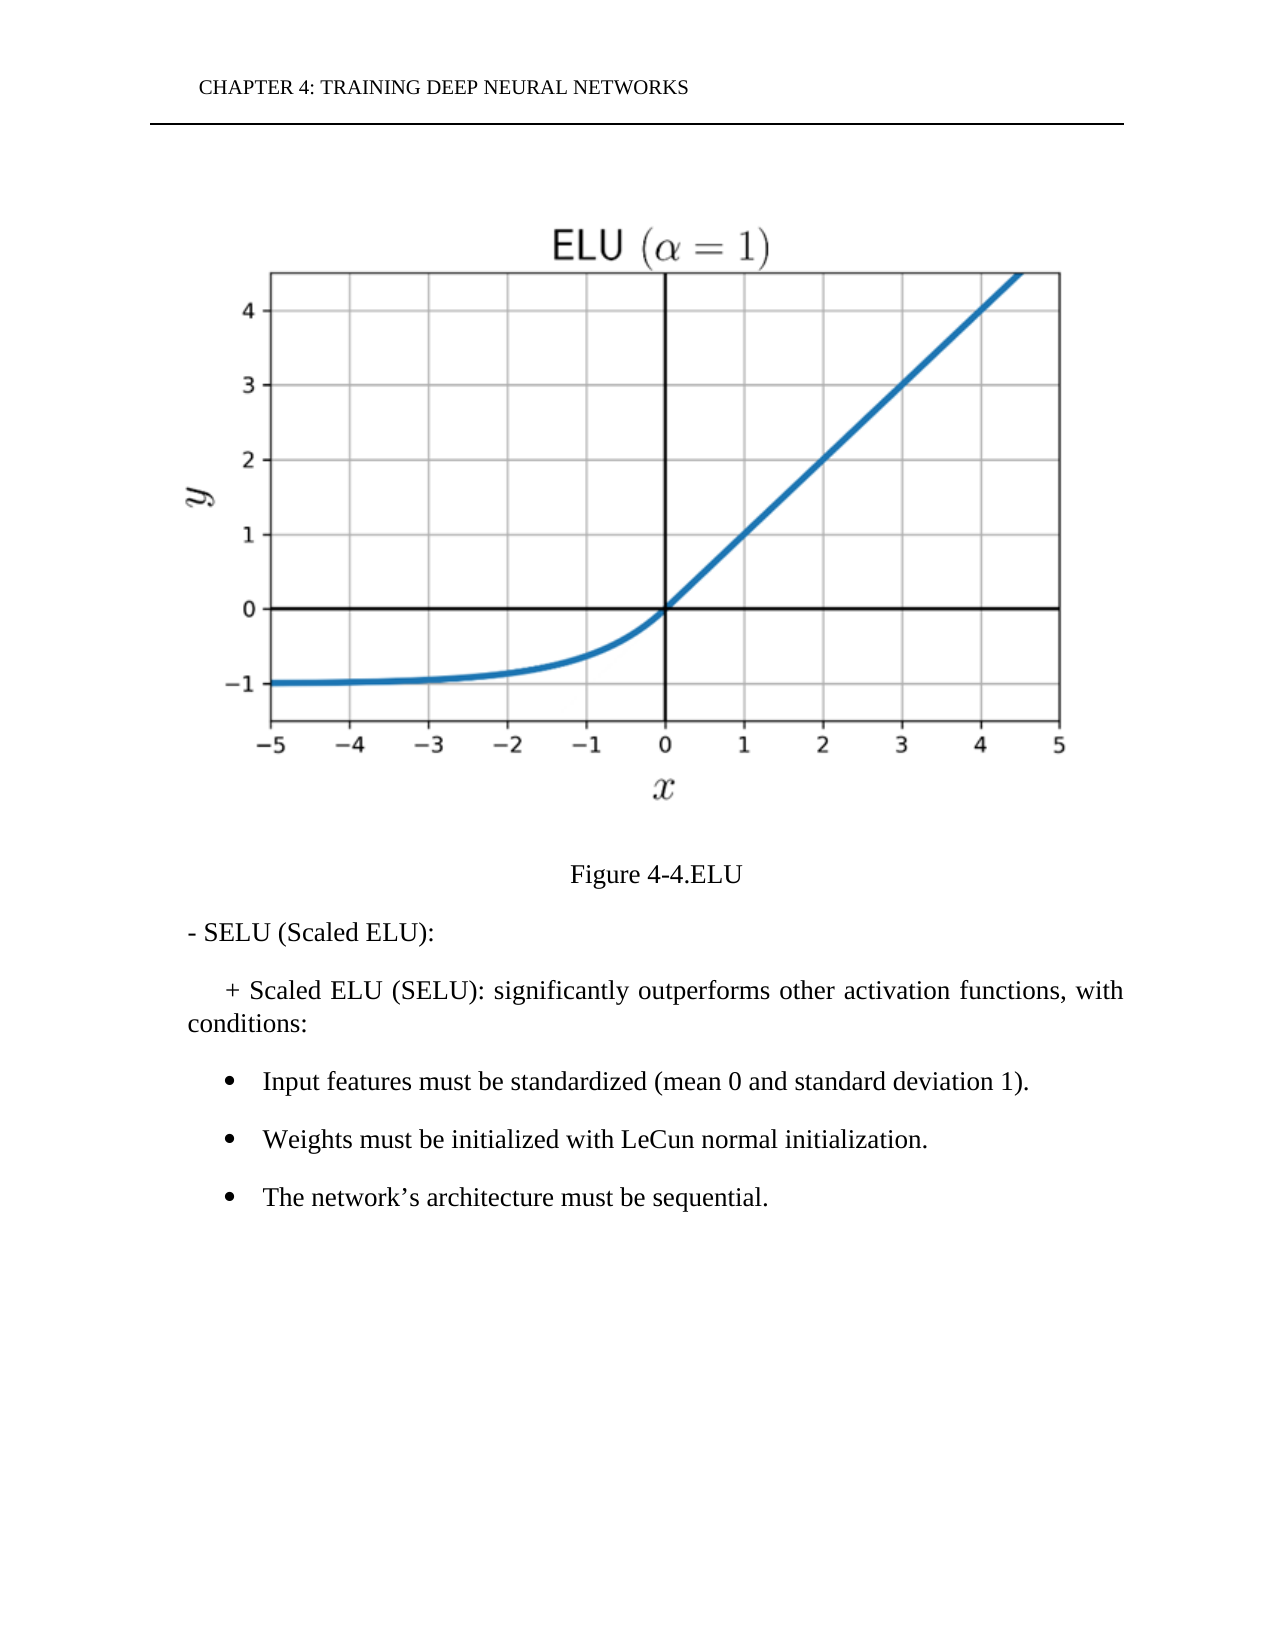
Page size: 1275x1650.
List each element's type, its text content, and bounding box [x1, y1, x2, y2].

picture [150, 204, 1091, 832]
text + Scaled ELU (SELU): significantly outperforms other activation functions, with conditions: [187, 974, 1125, 1038]
list Input features must be standardized (mean 0 and standard deviation 1). [225, 1065, 1125, 1096]
list Weights must be initialized with LeCun normal initialization. [225, 1123, 1125, 1154]
text - SELU (Scaled ELU): [150, 916, 1125, 948]
text Figure 4-4.ELU [150, 858, 1125, 890]
list The network’s architecture must be sequential. [225, 1181, 1125, 1213]
